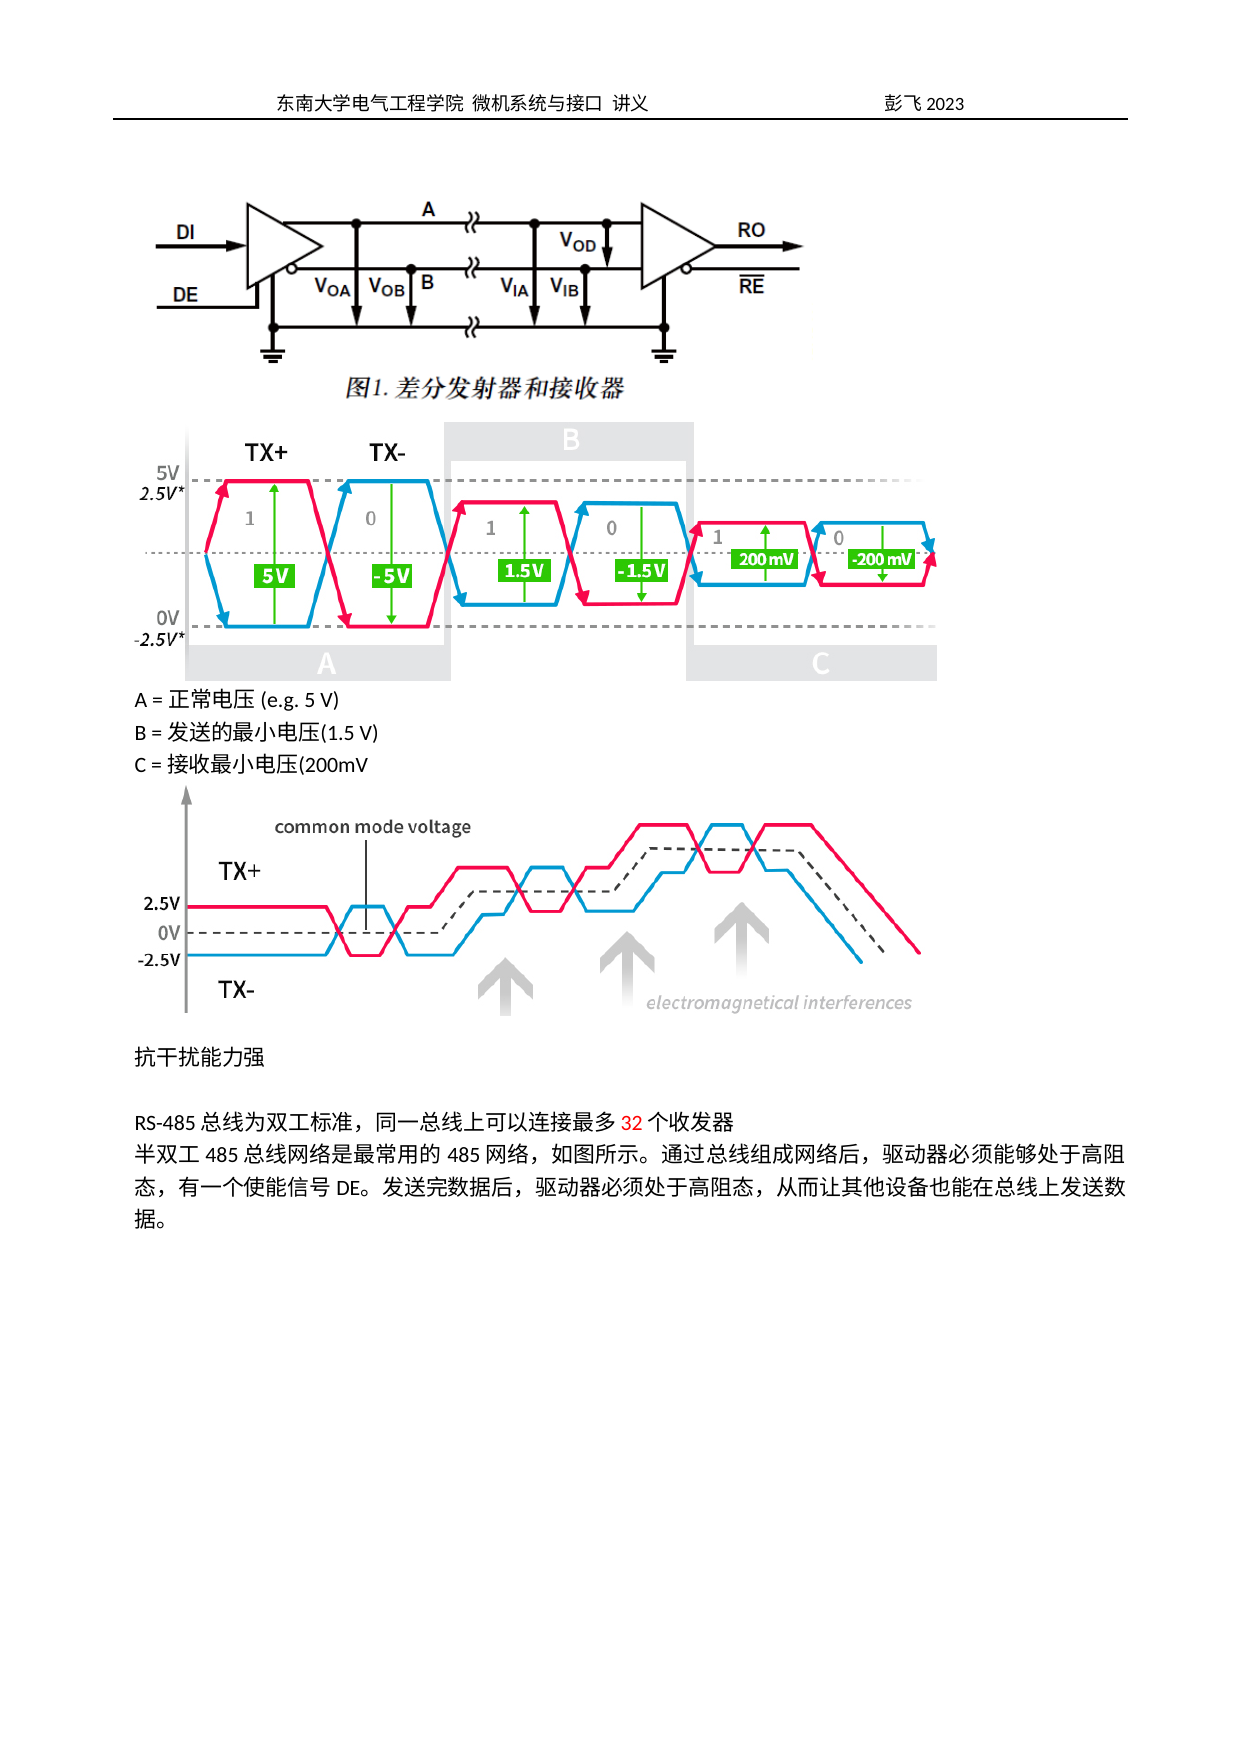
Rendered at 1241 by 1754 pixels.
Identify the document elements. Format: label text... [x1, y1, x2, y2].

picture [134, 162, 813, 411]
text B = 发送的最小电压(1.5 V) [134, 714, 1128, 747]
text RS-485总线为双工标准，同一总线上可以连接最多32个收发器 [134, 1104, 1128, 1137]
text 半双工485总线网络是最常用的485网络，如图所示。通过总线组成网络后，驱动器必须能够处于高阻态，有一个使能信号DE。发送完数据后，驱动器必须处于高阻态，从而让其他设备也能在总线上发送数据。 [134, 1137, 1128, 1234]
picture [134, 422, 937, 681]
text A = 正常电压 (e.g. 5 V) [134, 682, 1128, 714]
picture [134, 779, 925, 1016]
text C = 接收最小电压(200mV [134, 747, 1128, 779]
text 抗干扰能力强 [134, 1039, 1128, 1072]
